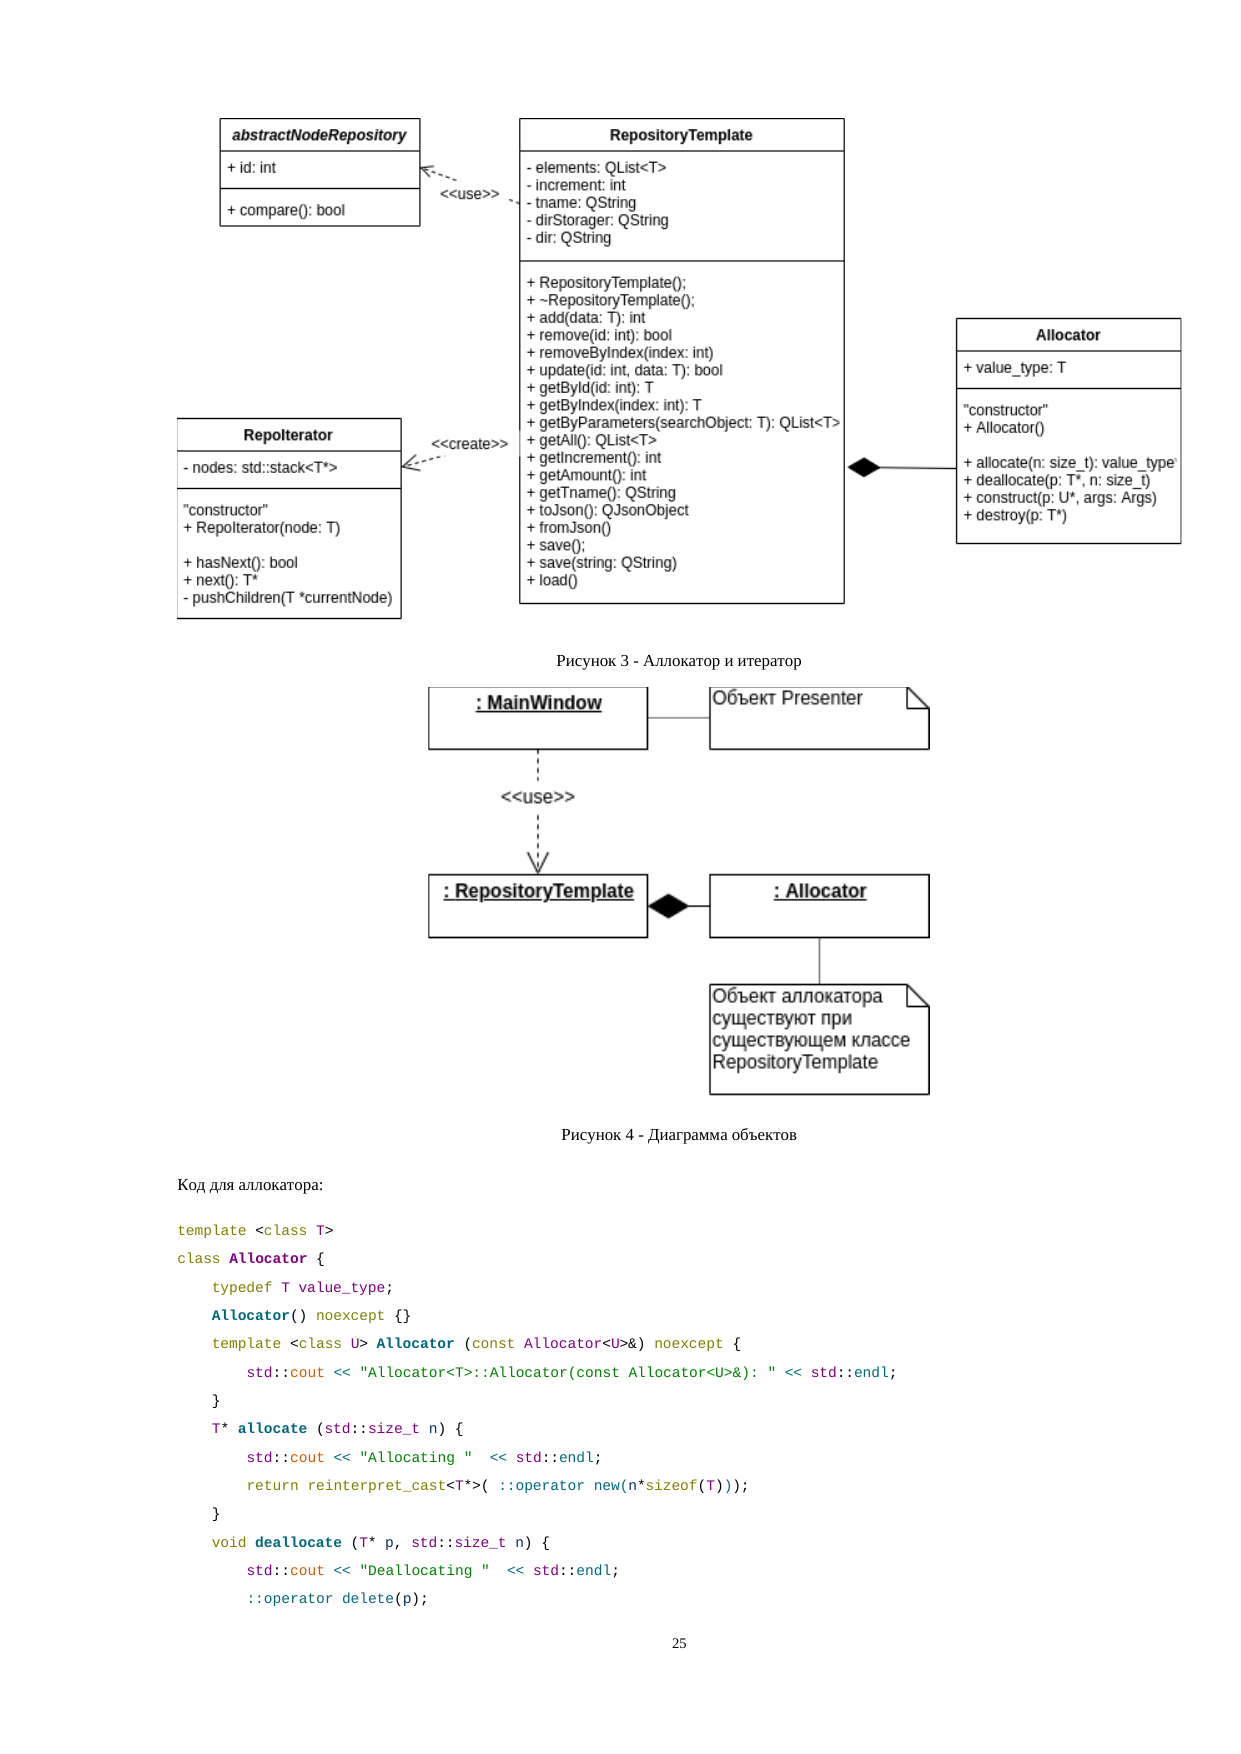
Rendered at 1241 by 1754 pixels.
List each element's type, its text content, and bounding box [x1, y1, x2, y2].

text Allocator() noexcept {} [177, 1296, 1181, 1325]
picture [428, 687, 930, 1097]
text Рисунок 4 - Диаграмма объектов [177, 1111, 1181, 1144]
text void deallocate (T* p, std::size_t n) { [177, 1523, 1181, 1551]
text std::cout << "Deallocating " << std::endl; [177, 1551, 1181, 1580]
text typedef T value_type; [177, 1268, 1181, 1296]
text return reinterpret_cast<T*>( ::operator new(n*sizeof(T))); [177, 1466, 1181, 1495]
text } [177, 1495, 1181, 1523]
text class Allocator { [177, 1240, 1181, 1268]
text ::operator delete(p); [177, 1580, 1181, 1608]
text std::cout << "Allocator<T>::Allocator(const Allocator<U>&): " << std::endl; [177, 1353, 1181, 1381]
text template <class U> Allocator (const Allocator<U>&) noexcept { [177, 1325, 1181, 1353]
picture [177, 118, 1182, 623]
text template <class T> [177, 1211, 1181, 1240]
text } [177, 1381, 1181, 1410]
text T* allocate (std::size_t n) { [177, 1410, 1181, 1438]
text std::cout << "Allocating " << std::endl; [177, 1438, 1181, 1466]
text Код для аллокатора: [177, 1161, 1181, 1194]
text Рисунок 3 - Аллокатор и итератор [177, 637, 1181, 670]
